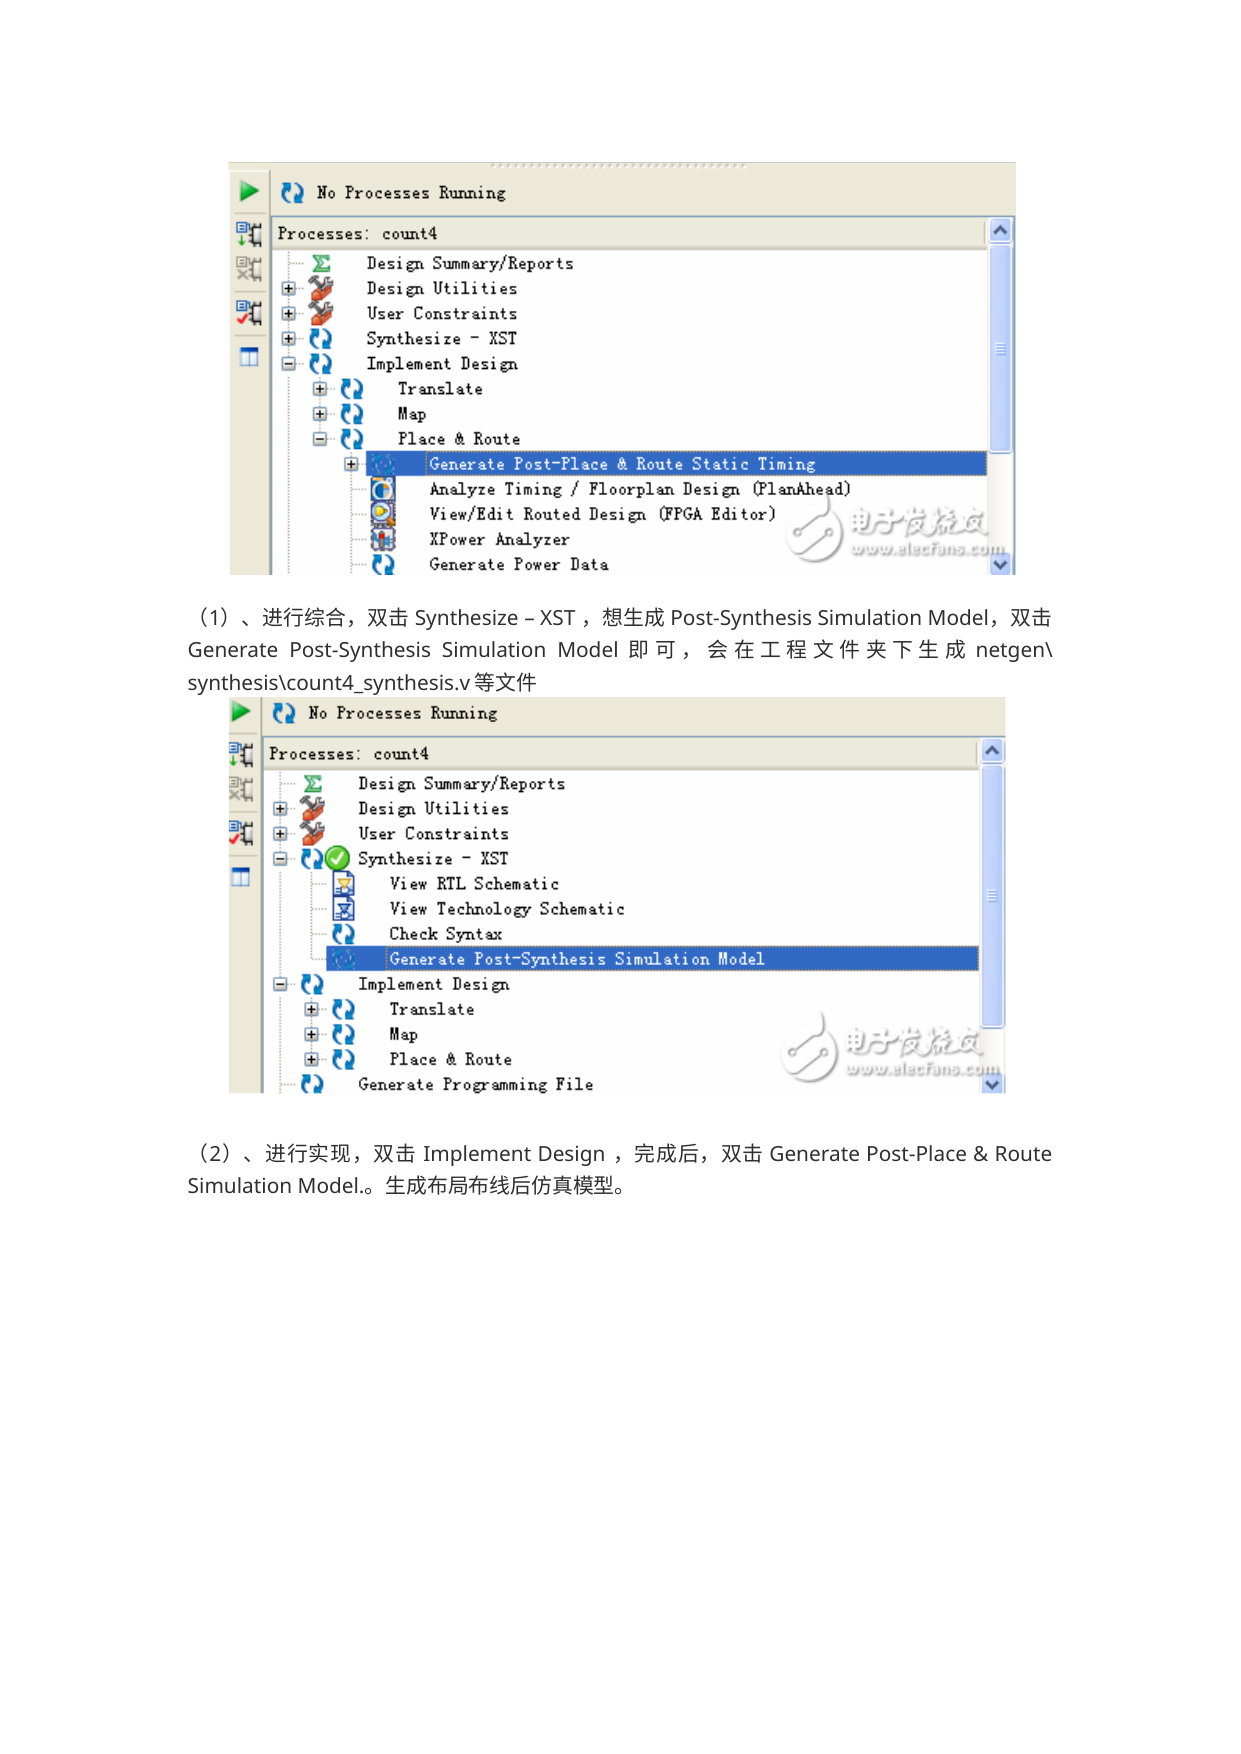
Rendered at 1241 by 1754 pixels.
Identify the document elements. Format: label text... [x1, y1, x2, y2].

picture [228, 697, 1012, 1095]
text （1）、进行综合，双击 Synthesize – XST ，想生成 Post-Synthesis Simulation Model，双击Generate Post-Synthesis Simulation Model即可，会在工程文件夹下生成netgen\synthesis\count4_synthesis.v等文件 [187, 600, 1053, 698]
text （2）、进行实现，双击 Implement Design ，完成后，双击Generate Post-Place & Route Simulation Model.。生成布局布线后仿真模型。 [187, 1136, 1053, 1201]
picture [224, 162, 1017, 575]
